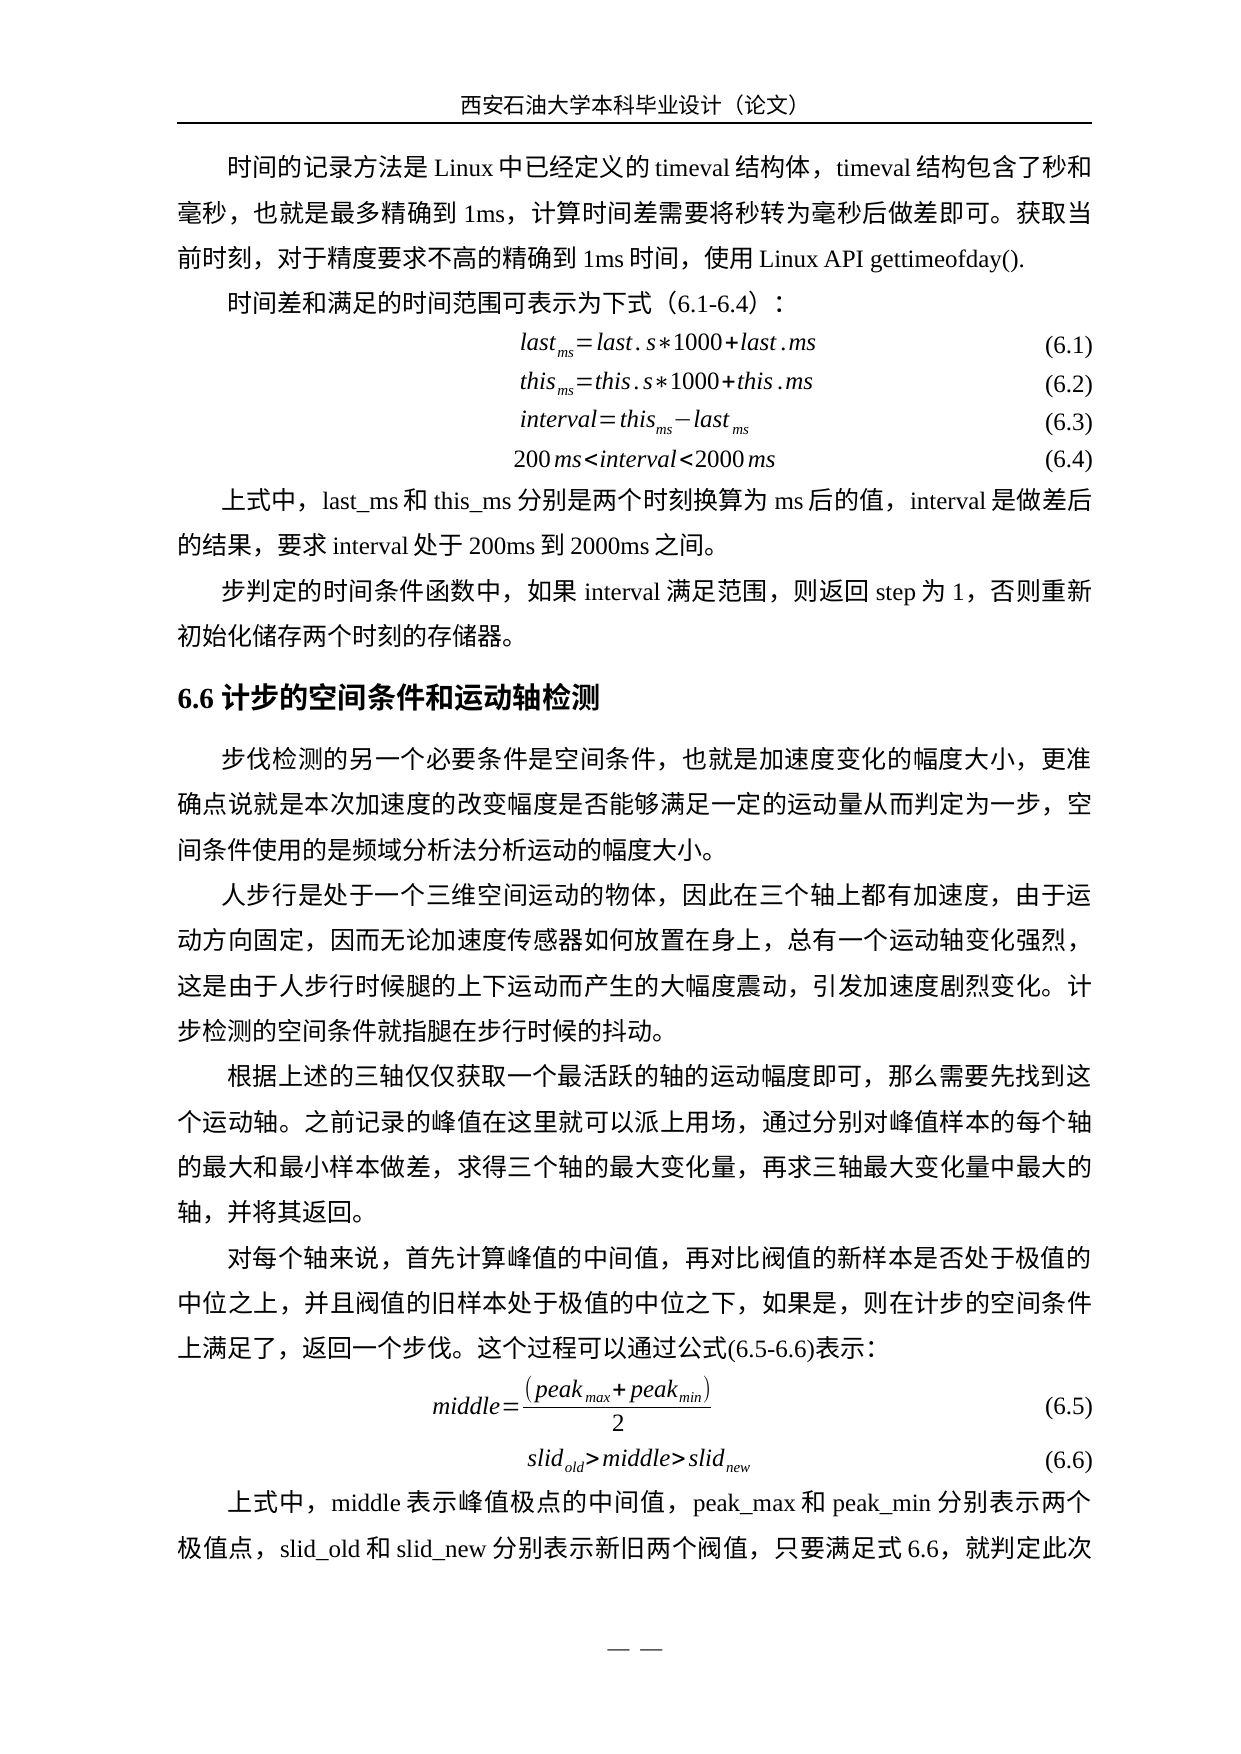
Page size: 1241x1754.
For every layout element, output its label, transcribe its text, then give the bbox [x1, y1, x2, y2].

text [177, 1483, 1092, 1564]
text 时间差和满足的时间范围可表示为下式（6.1-6.4）： [177, 284, 1092, 320]
text 对每个轴来说，首先计算峰值的中间值，再对比阀值的新样本是否处于极值的中位之上，并且阀值的旧样本处于极值的中位之下，如果是，则在计步的空间条件上满足了，返回一个步伐。这个过程可以通过公式(6.5-6.6)表示： [177, 1238, 1092, 1365]
text (6.3) [177, 406, 1092, 437]
text (6.6) [177, 1444, 1092, 1476]
text (6.1) [177, 329, 1092, 360]
text 上式中，last_ms和this_ms分别是两个时刻换算为ms后的值，interval是做差后的结果，要求interval处于200ms到2000ms之间。 [177, 481, 1092, 562]
subtitle 计步的空间条件和运动轴检测 [177, 674, 1092, 717]
text 时间的记录方法是Linux中已经定义的timeval结构体，timeval结构包含了秒和毫秒，也就是最多精确到1ms，计算时间差需要将秒转为毫秒后做差即可。获取当前时刻，对于精度要求不高的精确到1ms时间，使用Linux API gettimeofday(). [177, 148, 1092, 274]
text (6.5) [177, 1374, 1092, 1437]
text (6.2) [177, 367, 1092, 399]
text 人步行是处于一个三维空间运动的物体，因此在三个轴上都有加速度，由于运动方向固定，因而无论加速度传感器如何放置在身上，总有一个运动轴变化强烈，这是由于人步行时候腿的上下运动而产生的大幅度震动，引发加速度剧烈变化。计步检测的空间条件就指腿在步行时候的抖动。 [177, 876, 1092, 1048]
text (6.4) [177, 444, 1092, 473]
text 根据上述的三轴仅仅获取一个最活跃的轴的运动幅度即可，那么需要先找到这个运动轴。之前记录的峰值在这里就可以派上用场，通过分别对峰值样本的每个轴的最大和最小样本做差，求得三个轴的最大变化量，再求三轴最大变化量中最大的轴，并将其返回。 [177, 1057, 1092, 1229]
text 步判定的时间条件函数中，如果interval满足范围，则返回step为1，否则重新初始化储存两个时刻的存储器。 [177, 571, 1092, 653]
text 步伐检测的另一个必要条件是空间条件，也就是加速度变化的幅度大小，更准确点说就是本次加速度的改变幅度是否能够满足一定的运动量从而判定为一步，空间条件使用的是频域分析法分析运动的幅度大小。 [177, 739, 1092, 866]
